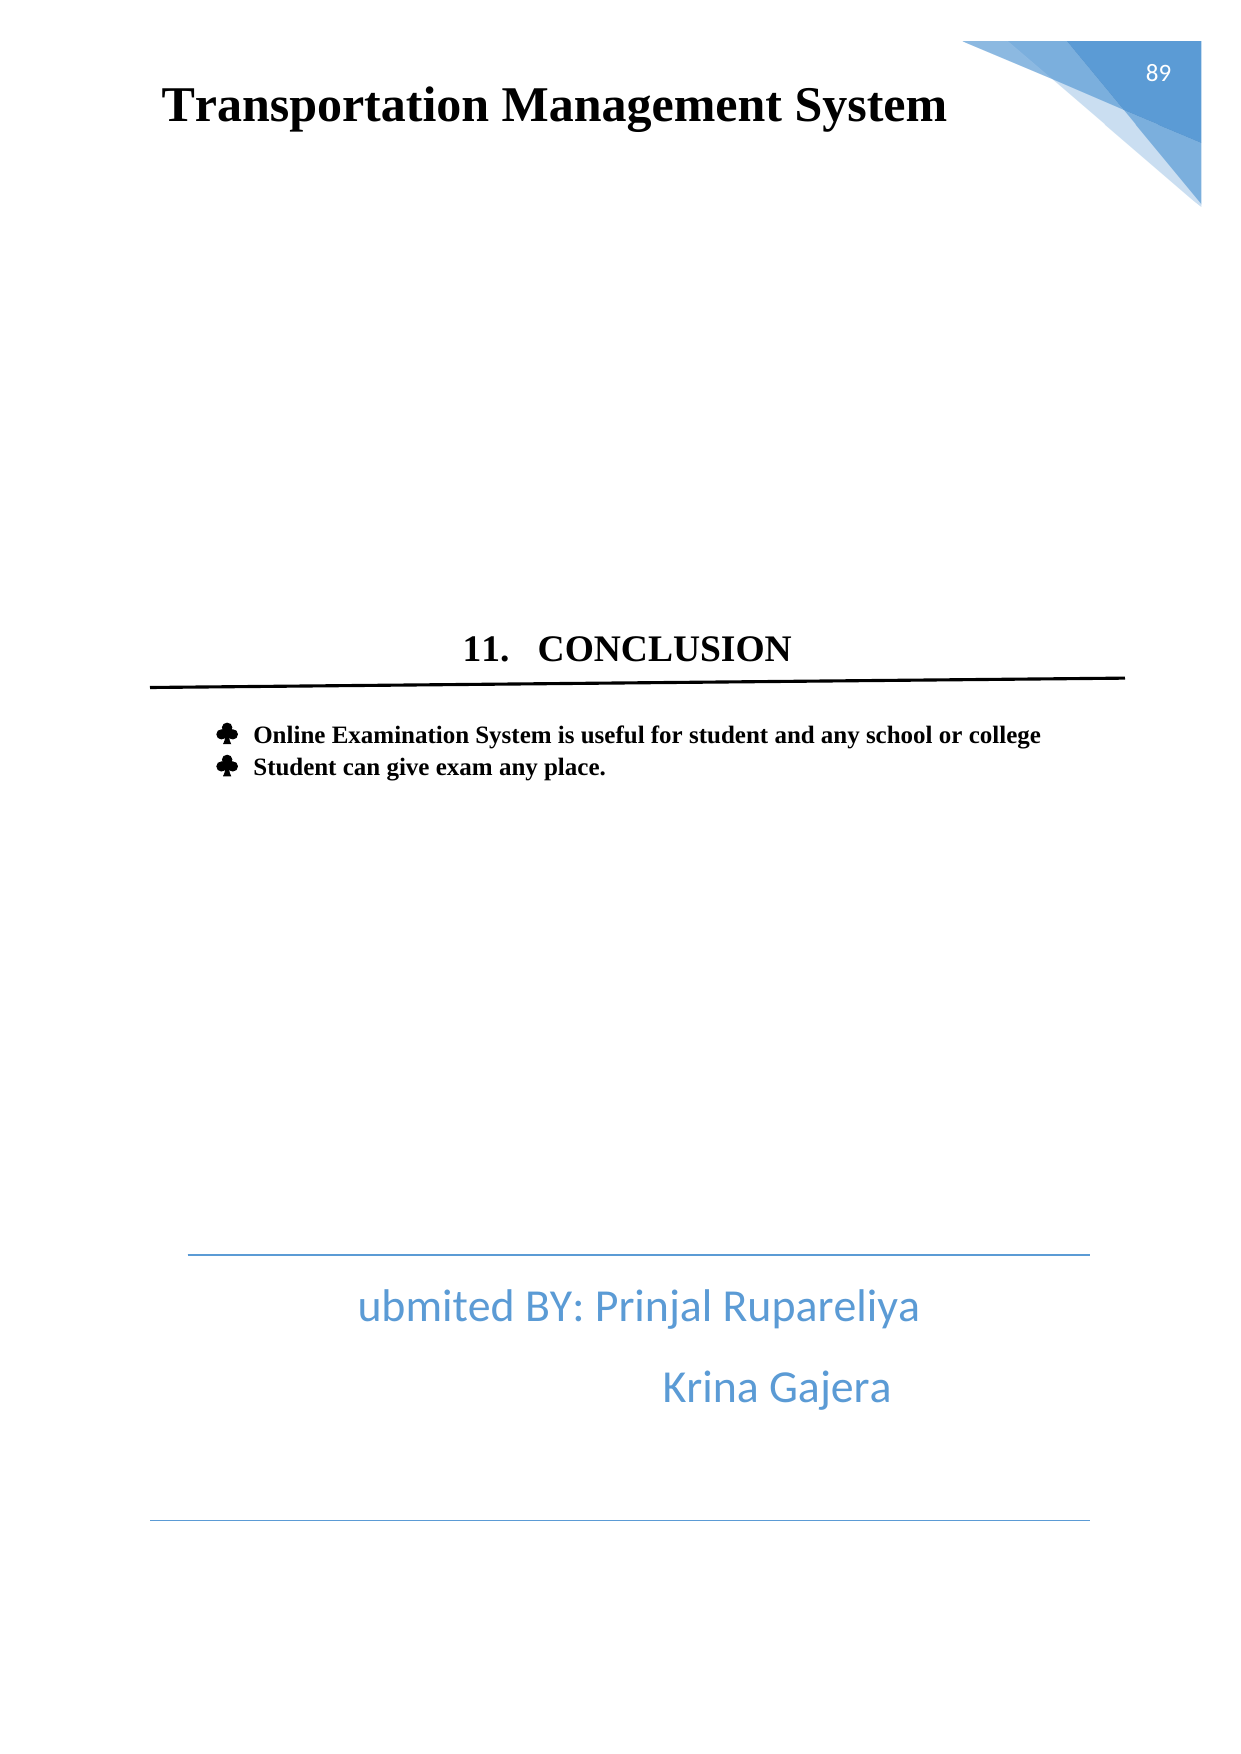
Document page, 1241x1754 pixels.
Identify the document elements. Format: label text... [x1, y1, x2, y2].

list Online Examination System is useful for student and any school or college [216, 720, 1090, 750]
picture [962, 41, 1202, 207]
list Student can give exam any place. [216, 752, 1090, 782]
subtitle 11. CONCLUSION [187, 626, 1014, 669]
